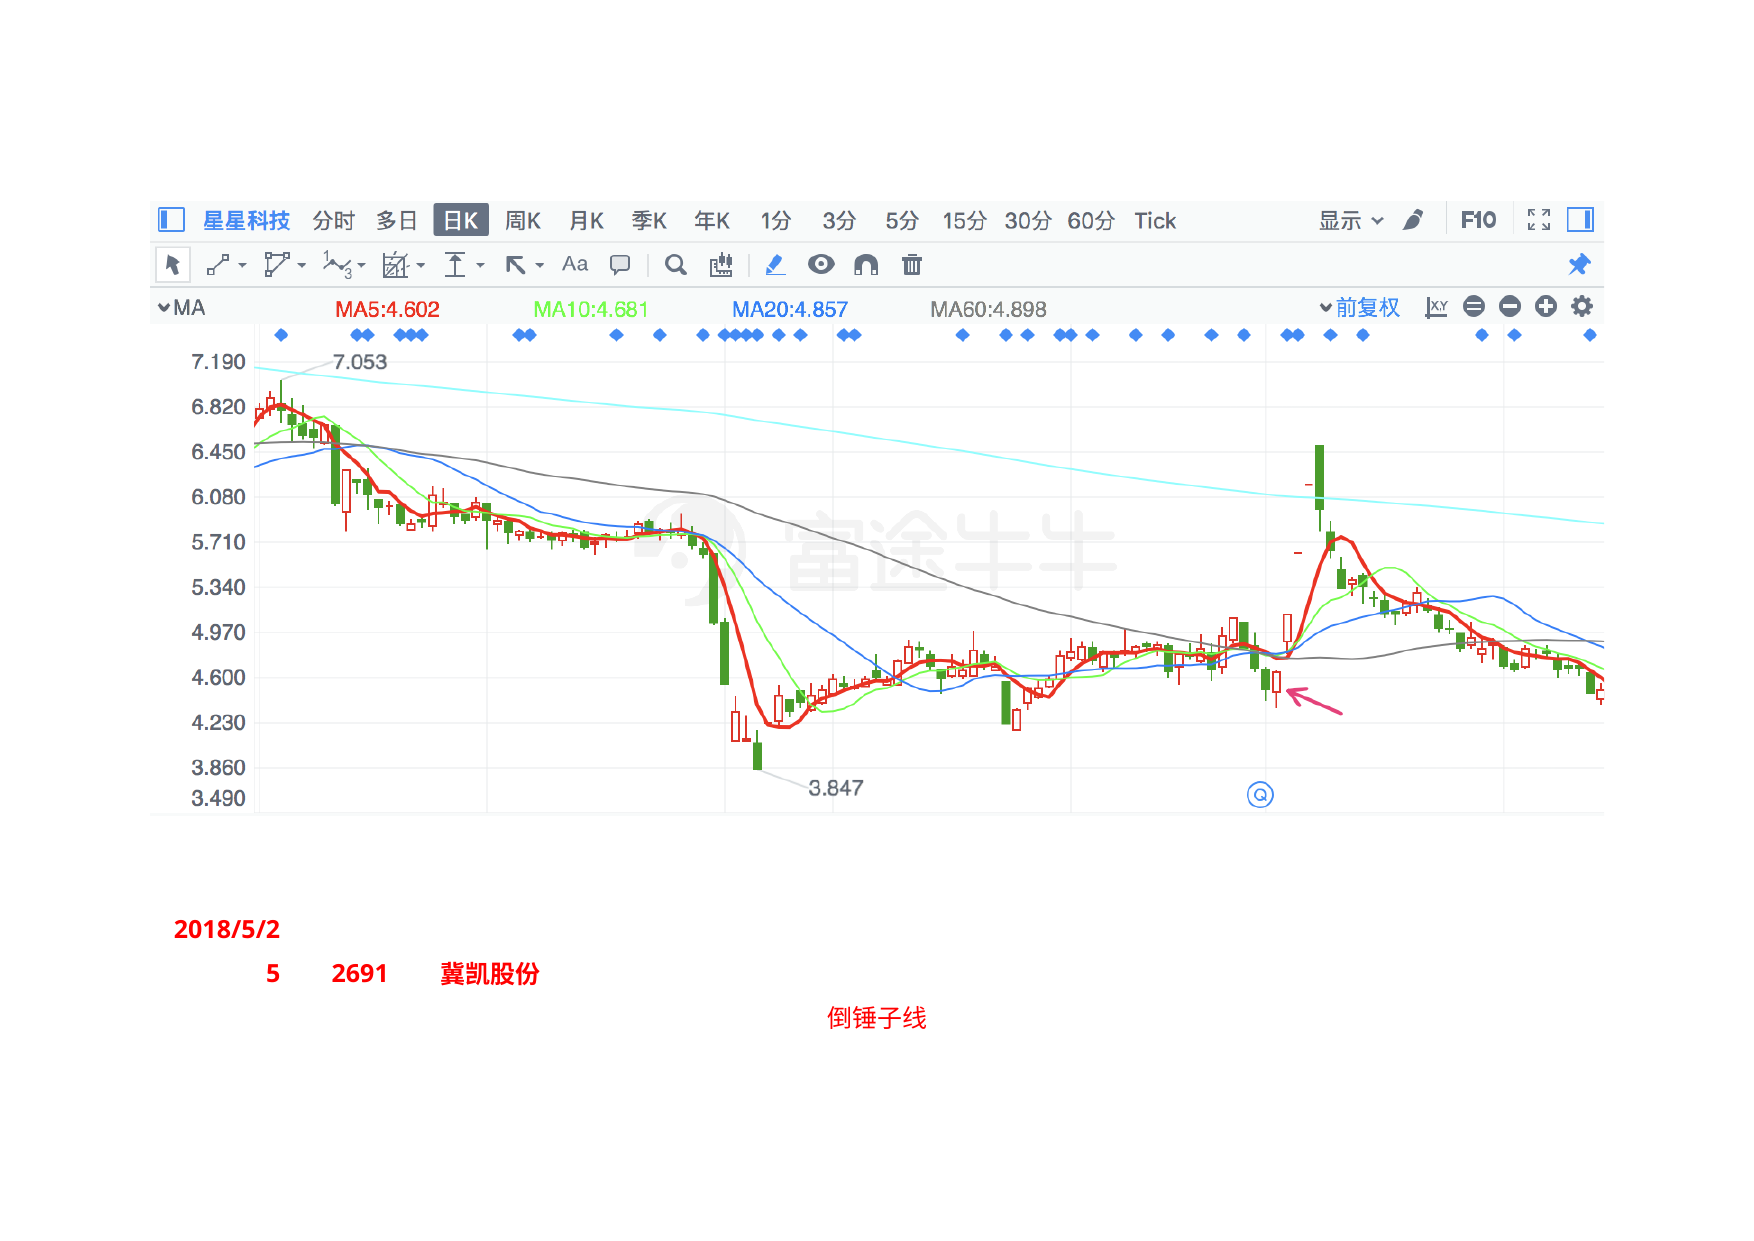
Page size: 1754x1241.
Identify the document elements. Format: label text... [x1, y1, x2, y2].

text 倒锤子线 [150, 994, 1604, 1039]
table_header 冀凯股份 [429, 906, 564, 994]
table_header 2691 [291, 906, 429, 994]
table_header 2018/5/25 [150, 906, 291, 994]
picture [150, 201, 1605, 816]
